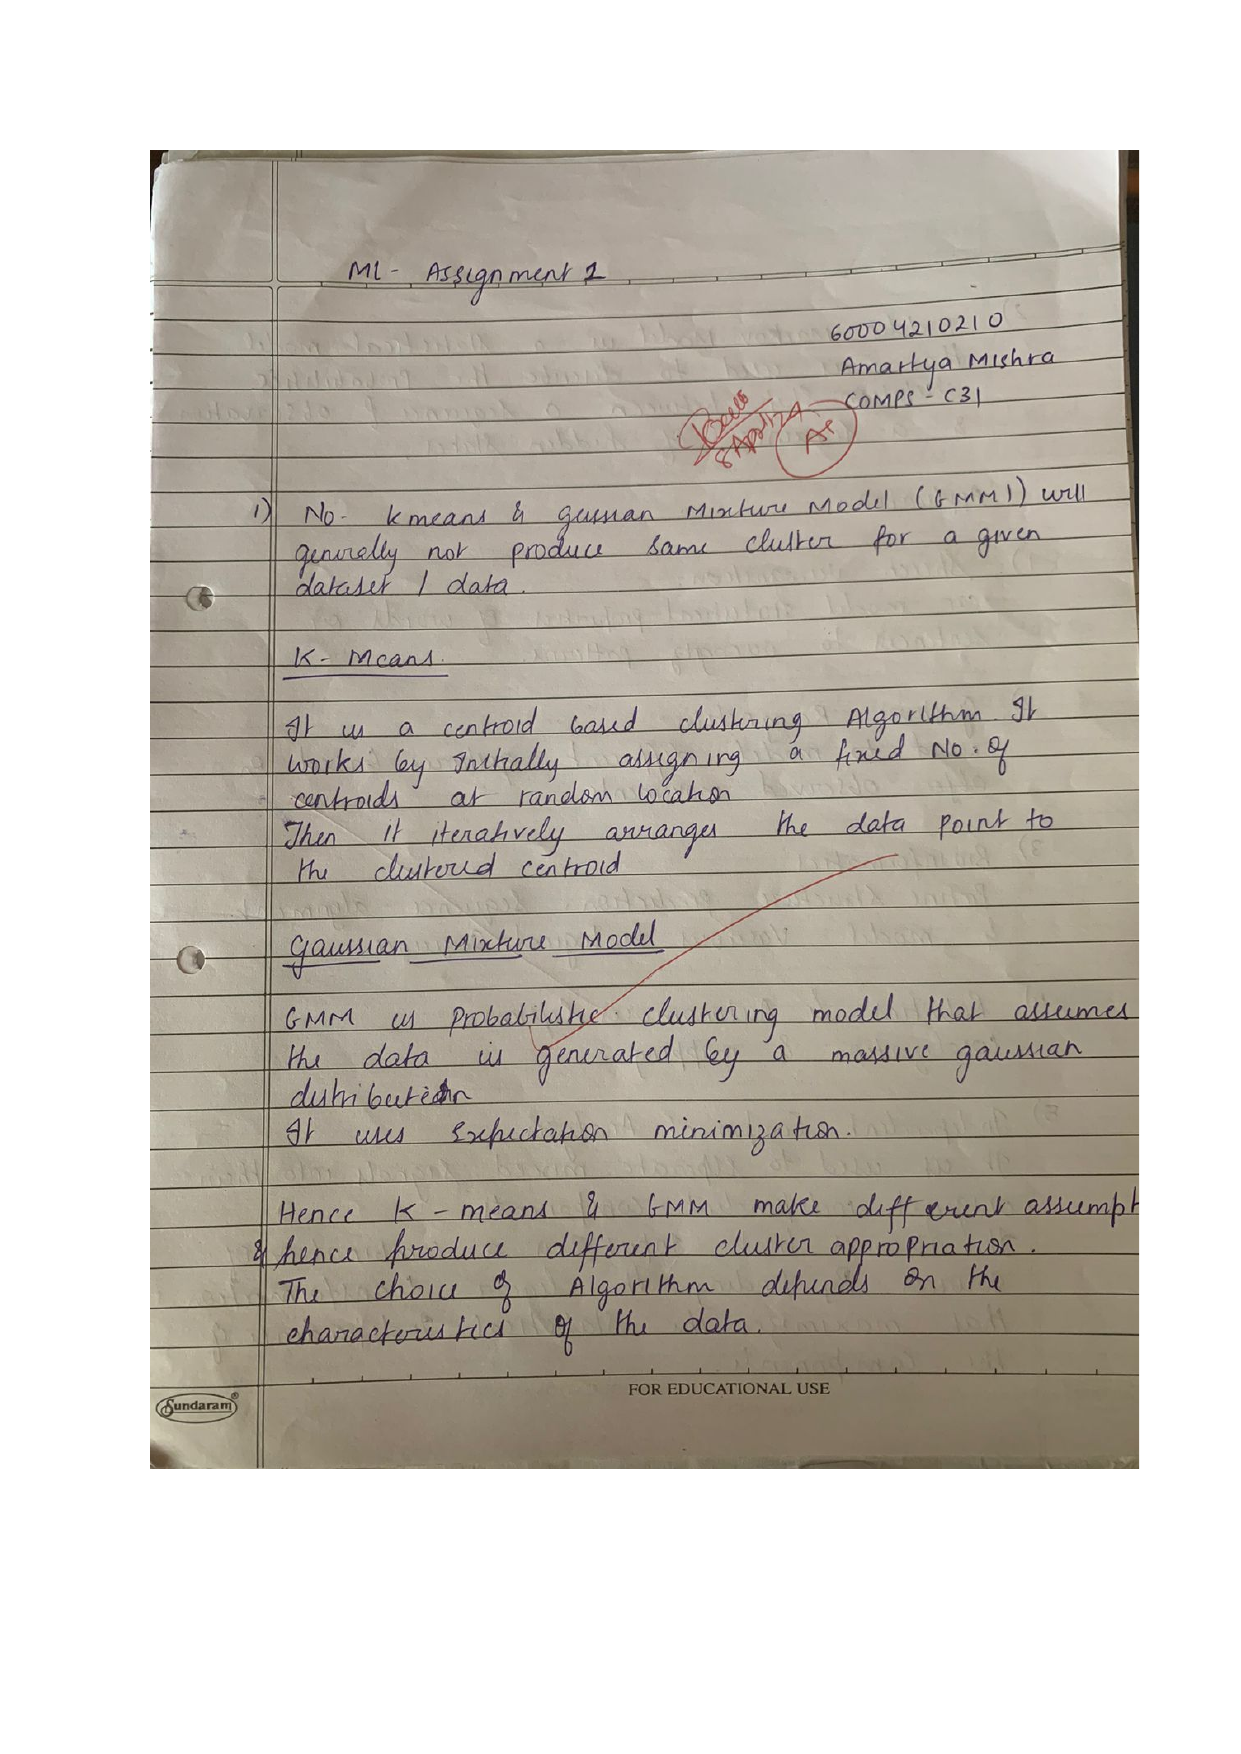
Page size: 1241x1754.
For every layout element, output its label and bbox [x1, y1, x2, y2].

picture [150, 150, 1140, 1469]
